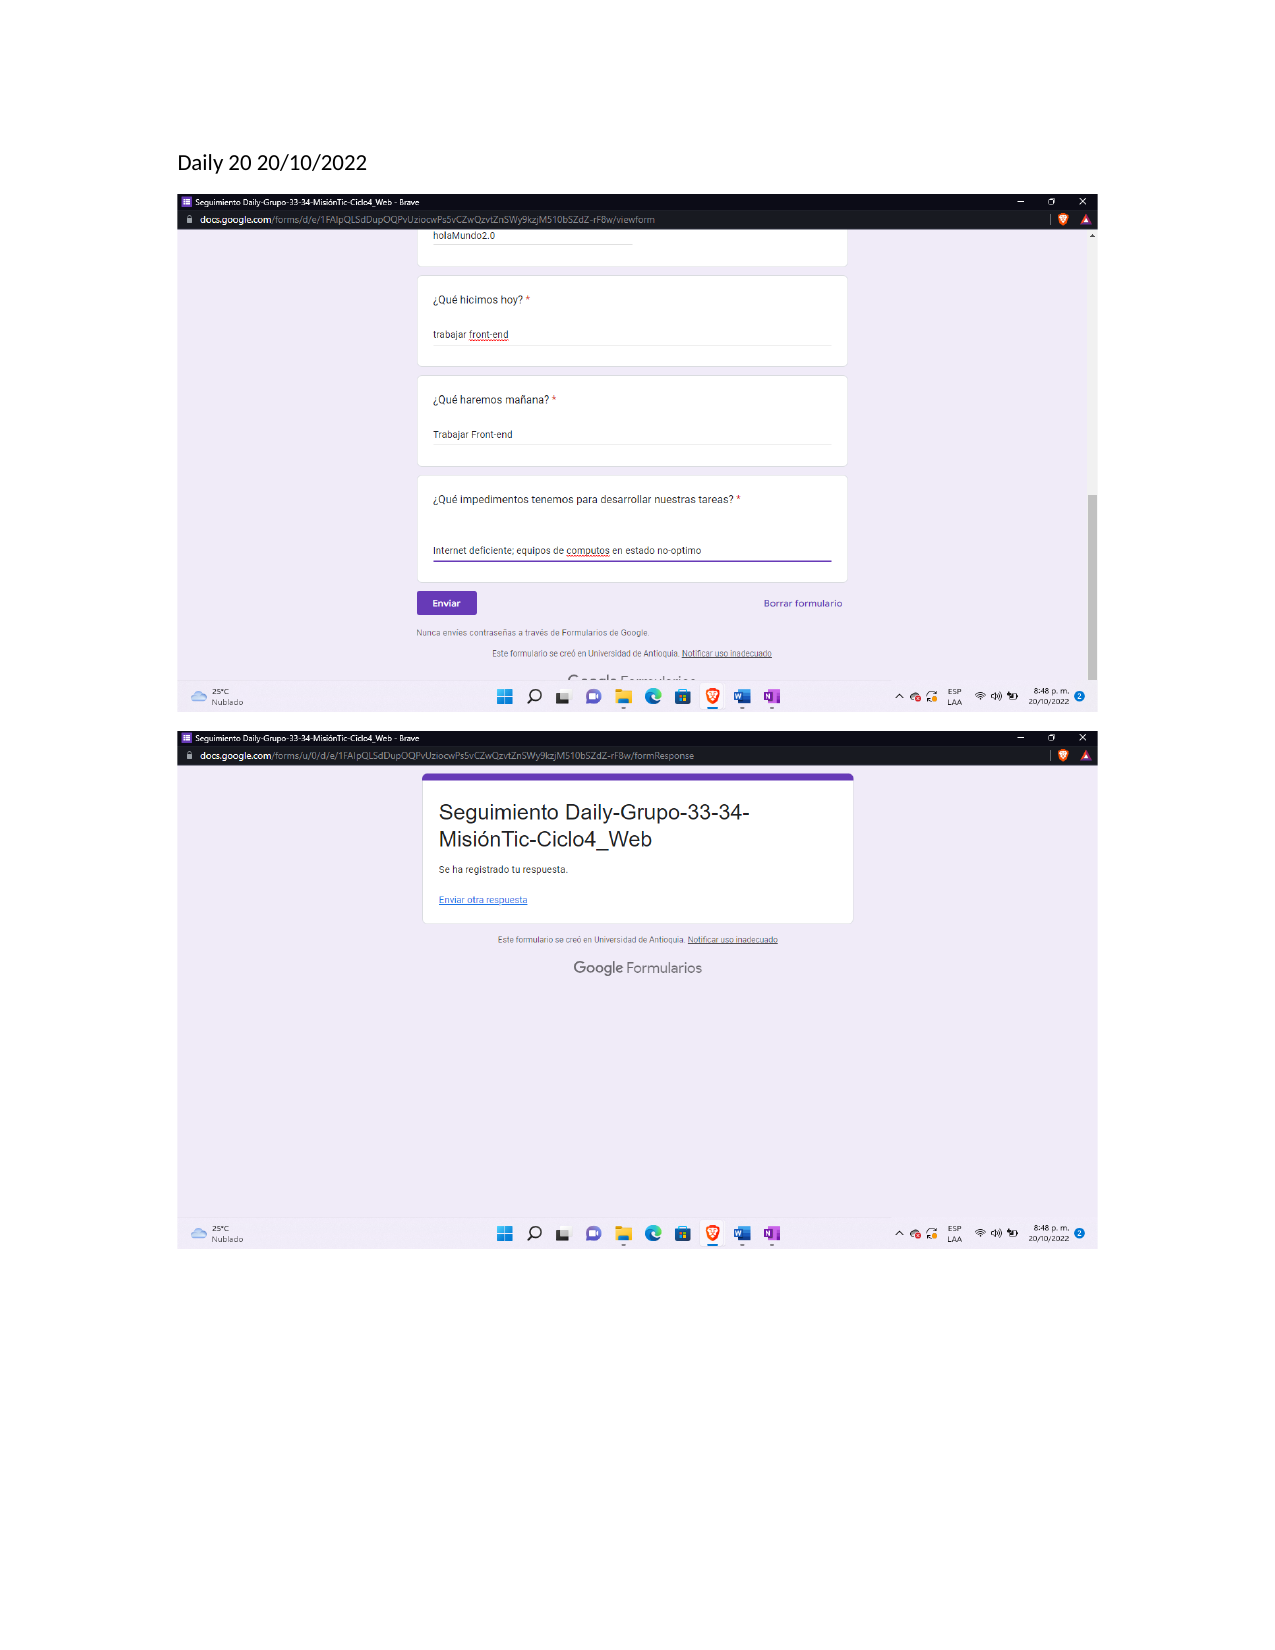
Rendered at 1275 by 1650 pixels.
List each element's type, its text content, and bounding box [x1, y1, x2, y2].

picture [177, 194, 1098, 712]
picture [177, 731, 1098, 1249]
text Daily 20 20/10/2022 [177, 148, 1098, 176]
